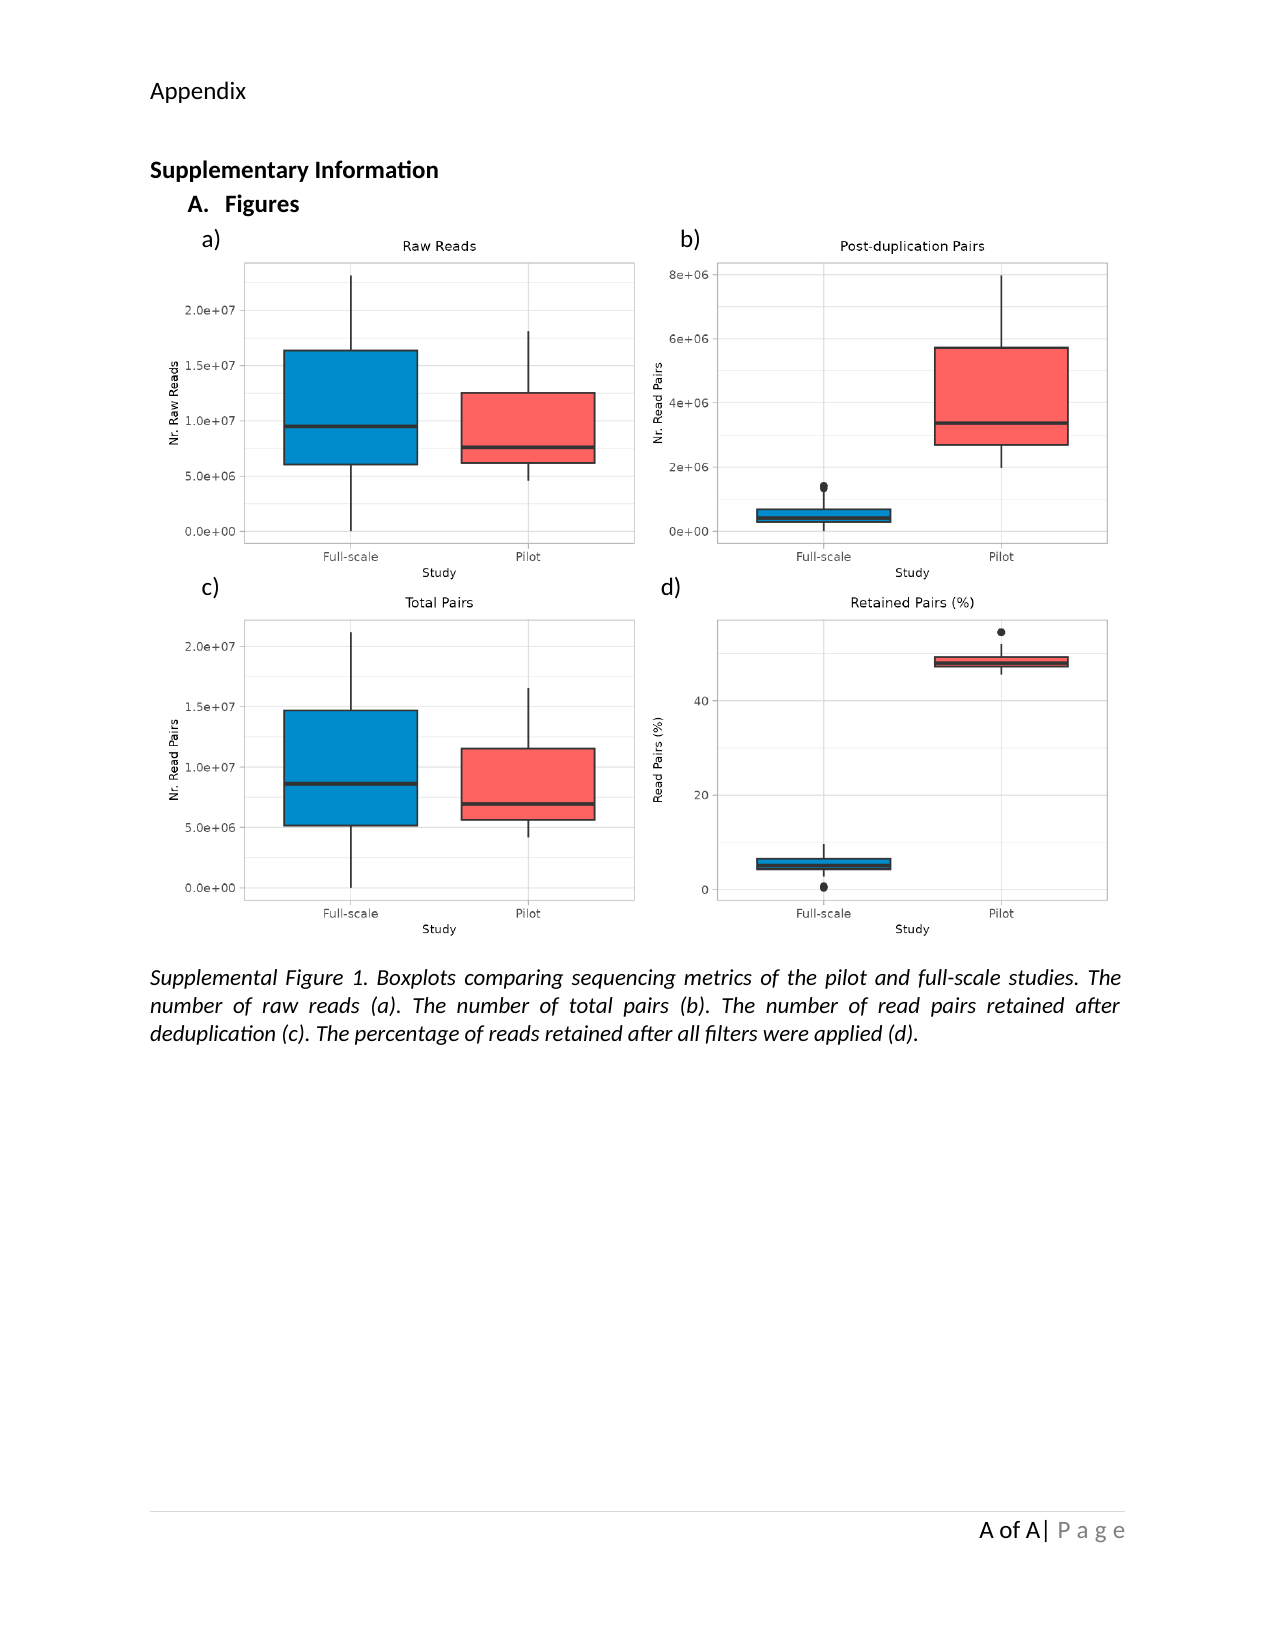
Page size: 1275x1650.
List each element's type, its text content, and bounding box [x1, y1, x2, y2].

picture [150, 222, 1126, 954]
list Supplementary Information [150, 154, 1125, 184]
list Figures [187, 188, 1125, 218]
